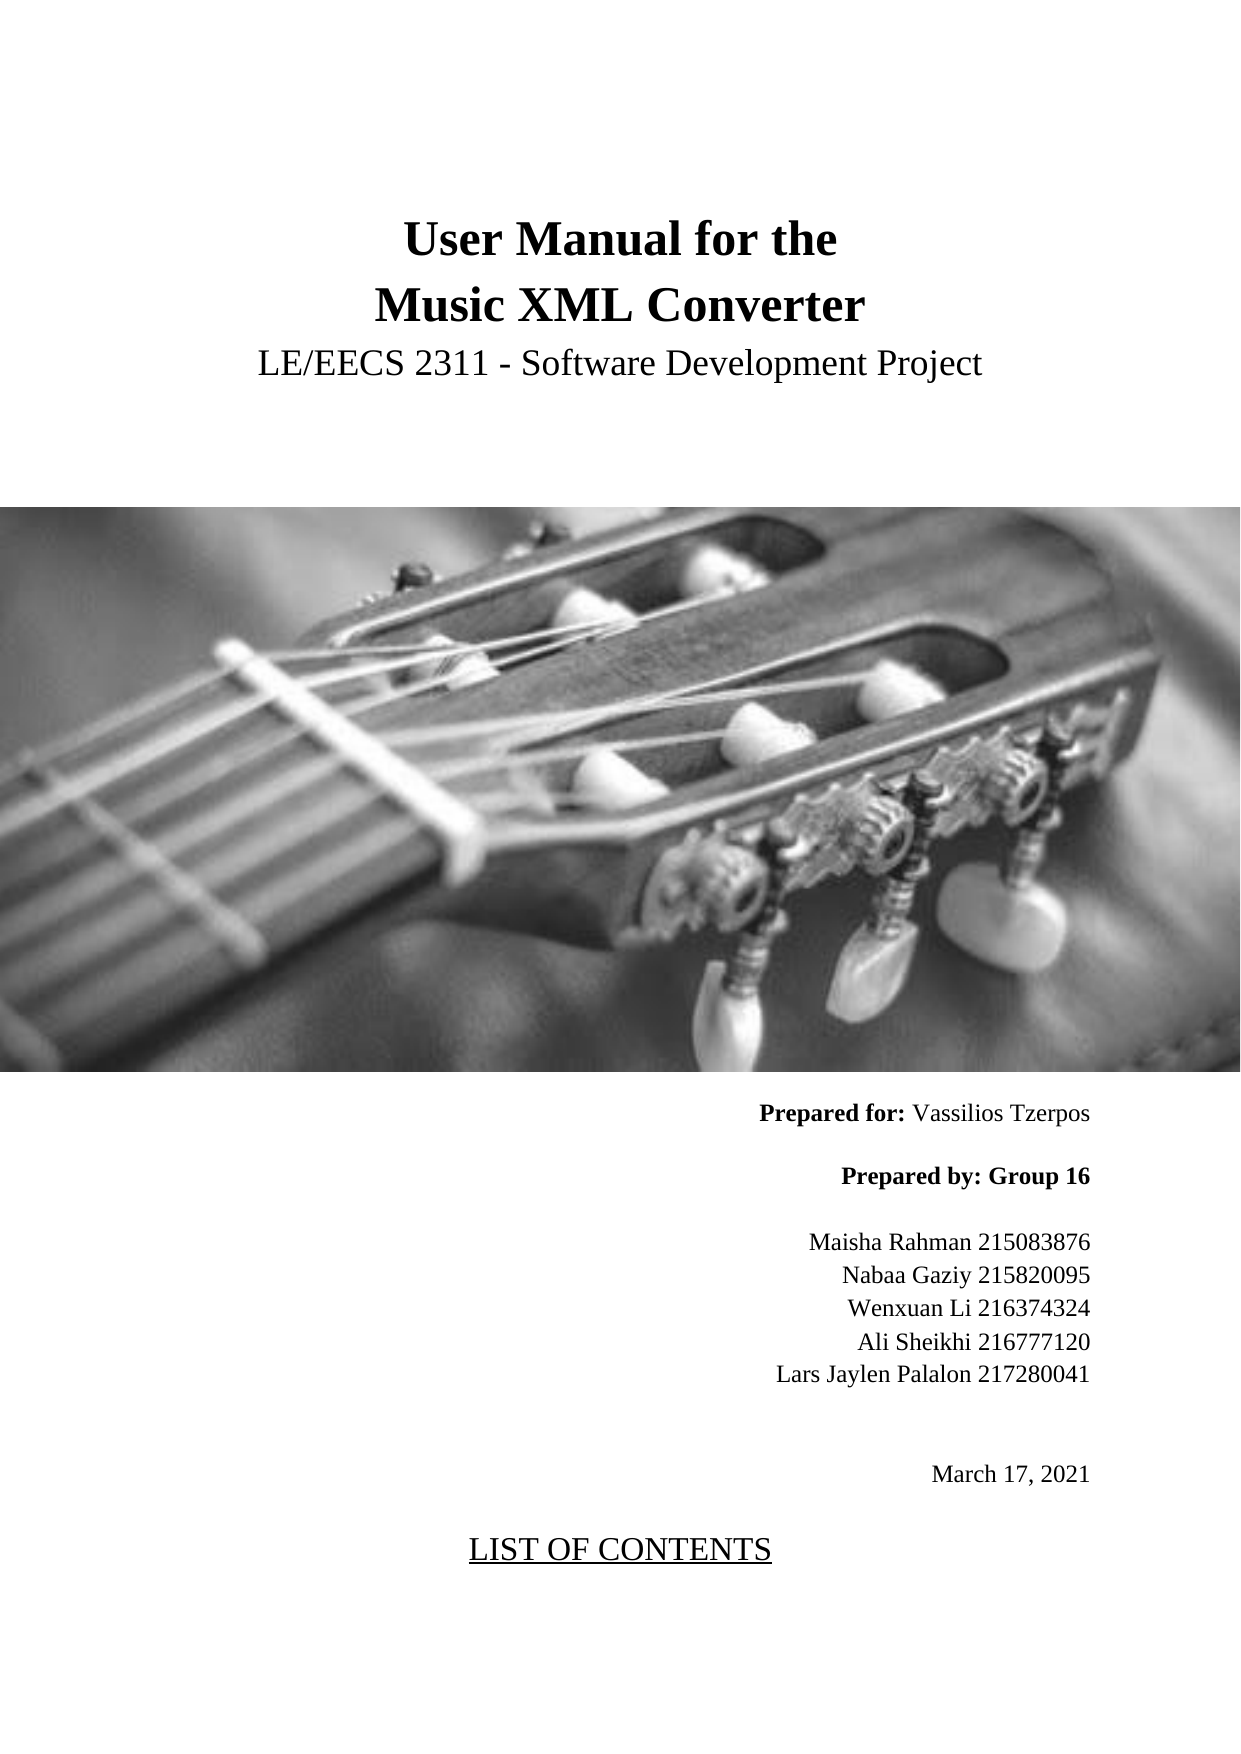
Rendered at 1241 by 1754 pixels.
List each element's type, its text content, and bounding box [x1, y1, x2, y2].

text Maisha Rahman 215083876 [150, 1227, 1090, 1256]
text LE/EECS 2311 - Software Development Project [150, 341, 1090, 384]
text March 17, 2021 [150, 1459, 1090, 1487]
text Prepared by: Group 16 [150, 1161, 1090, 1190]
text Prepared for: Vassilios Tzerpos [150, 1098, 1090, 1127]
text Lars Jaylen Palalon 217280041 [150, 1359, 1090, 1388]
text Ali Sheikhi 216777120 [150, 1327, 1090, 1355]
text Nabaa Gaziy 215820095 [150, 1261, 1090, 1289]
text Music XML Converter [150, 275, 1090, 332]
text Wenxuan Li 216374324 [150, 1293, 1090, 1322]
text User Manual for the [150, 209, 1090, 266]
picture [0, 507, 1241, 1072]
subtitle LIST OF CONTENTS [150, 1529, 1090, 1567]
